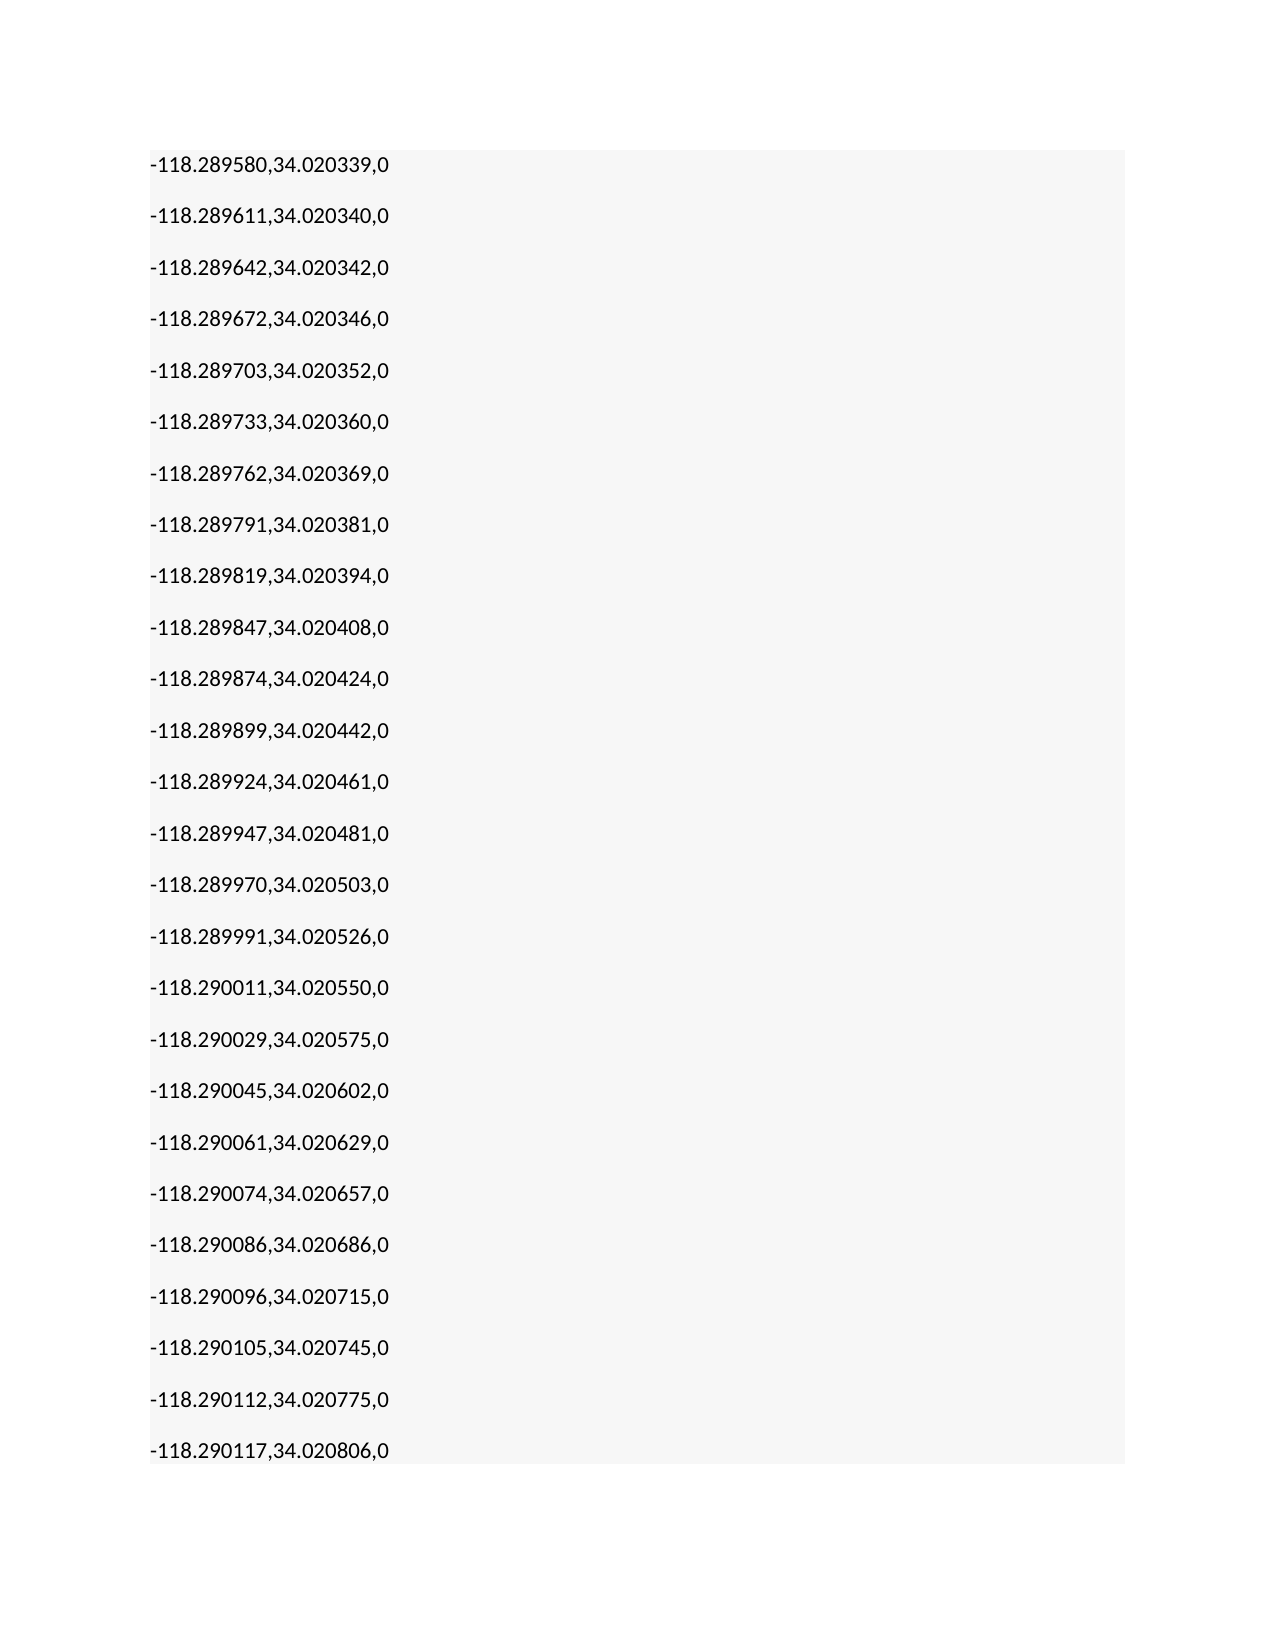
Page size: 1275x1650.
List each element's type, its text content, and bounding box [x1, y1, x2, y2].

subtitle -118.289899,34.020442,0 [150, 716, 1125, 744]
subtitle -118.289970,34.020503,0 [150, 870, 1125, 898]
subtitle -118.290045,34.020602,0 [150, 1076, 1125, 1104]
subtitle -118.290011,34.020550,0 [150, 973, 1125, 1001]
subtitle -118.289847,34.020408,0 [150, 613, 1125, 641]
subtitle -118.290029,34.020575,0 [150, 1025, 1125, 1053]
subtitle -118.289733,34.020360,0 [150, 407, 1125, 435]
subtitle -118.290105,34.020745,0 [150, 1333, 1125, 1362]
subtitle -118.289642,34.020342,0 [150, 253, 1125, 281]
subtitle -118.289924,34.020461,0 [150, 767, 1125, 796]
subtitle -118.289703,34.020352,0 [150, 356, 1125, 384]
subtitle -118.289874,34.020424,0 [150, 664, 1125, 693]
subtitle -118.290074,34.020657,0 [150, 1179, 1125, 1207]
subtitle -118.289672,34.020346,0 [150, 304, 1125, 332]
subtitle -118.290112,34.020775,0 [150, 1385, 1125, 1413]
subtitle -118.290117,34.020806,0 [150, 1436, 1125, 1464]
subtitle -118.289611,34.020340,0 [150, 201, 1125, 229]
subtitle -118.289580,34.020339,0 [150, 150, 1125, 178]
subtitle -118.289791,34.020381,0 [150, 510, 1125, 538]
subtitle -118.290061,34.020629,0 [150, 1128, 1125, 1156]
subtitle -118.289947,34.020481,0 [150, 819, 1125, 847]
subtitle -118.290096,34.020715,0 [150, 1282, 1125, 1310]
subtitle -118.289819,34.020394,0 [150, 562, 1125, 590]
subtitle -118.289762,34.020369,0 [150, 459, 1125, 487]
subtitle -118.290086,34.020686,0 [150, 1231, 1125, 1259]
subtitle -118.289991,34.020526,0 [150, 922, 1125, 950]
